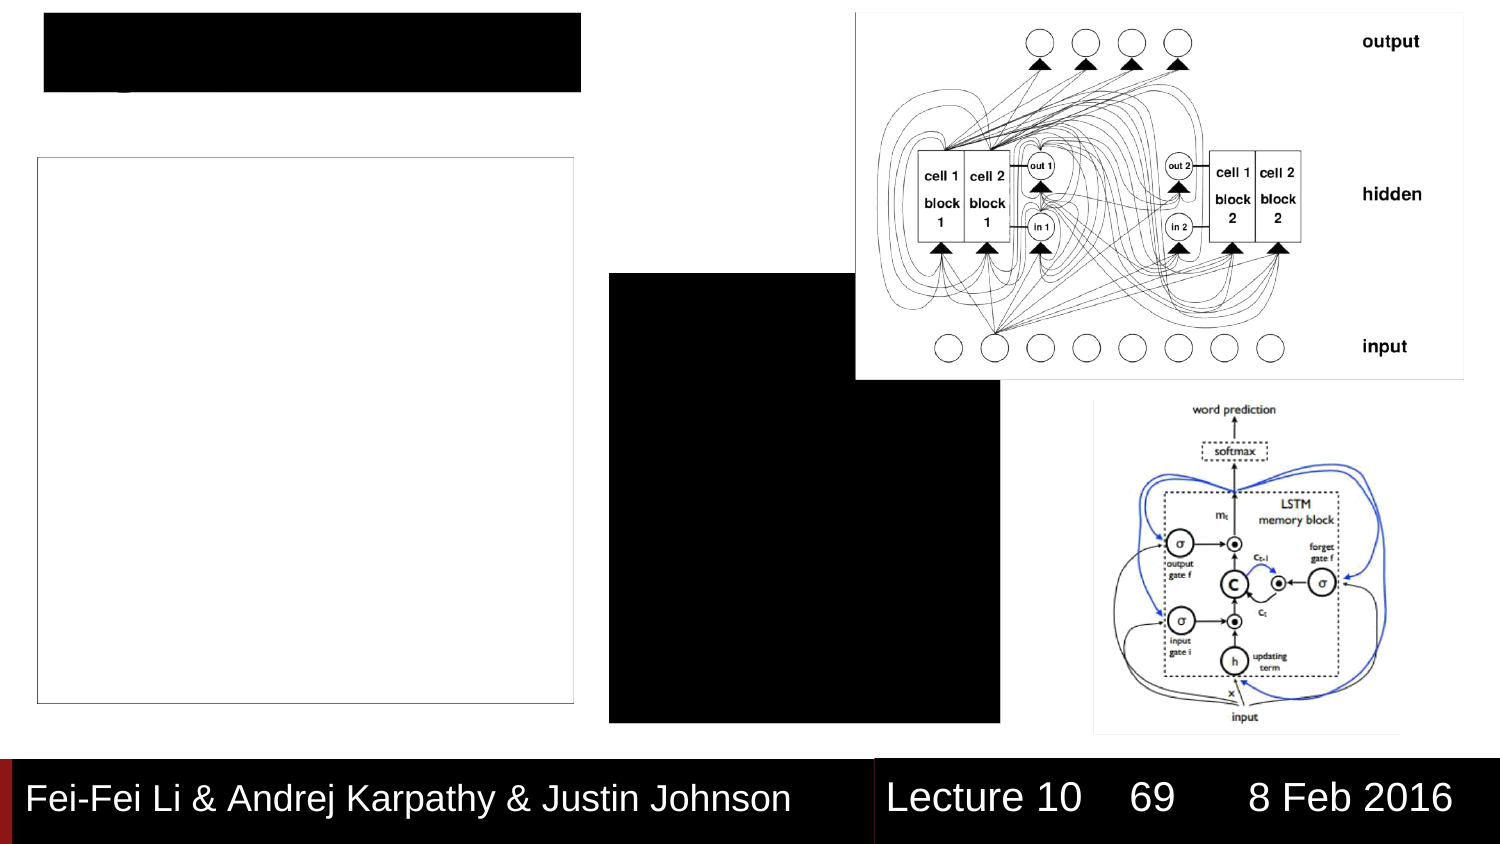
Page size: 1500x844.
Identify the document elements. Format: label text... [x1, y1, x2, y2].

text Fei-Fei Li & Andrej Karpathy & Justin Johnson Lecture 10 69 8 Feb 2016 [25, 772, 1083, 820]
text LSTM [58, 23, 1460, 108]
text Fei-Fei Li & Andrej Karpathy & Justin Johnson Lecture 10 69 8 Feb 2016 [1176, 772, 1460, 820]
picture [0, 10, 1500, 844]
